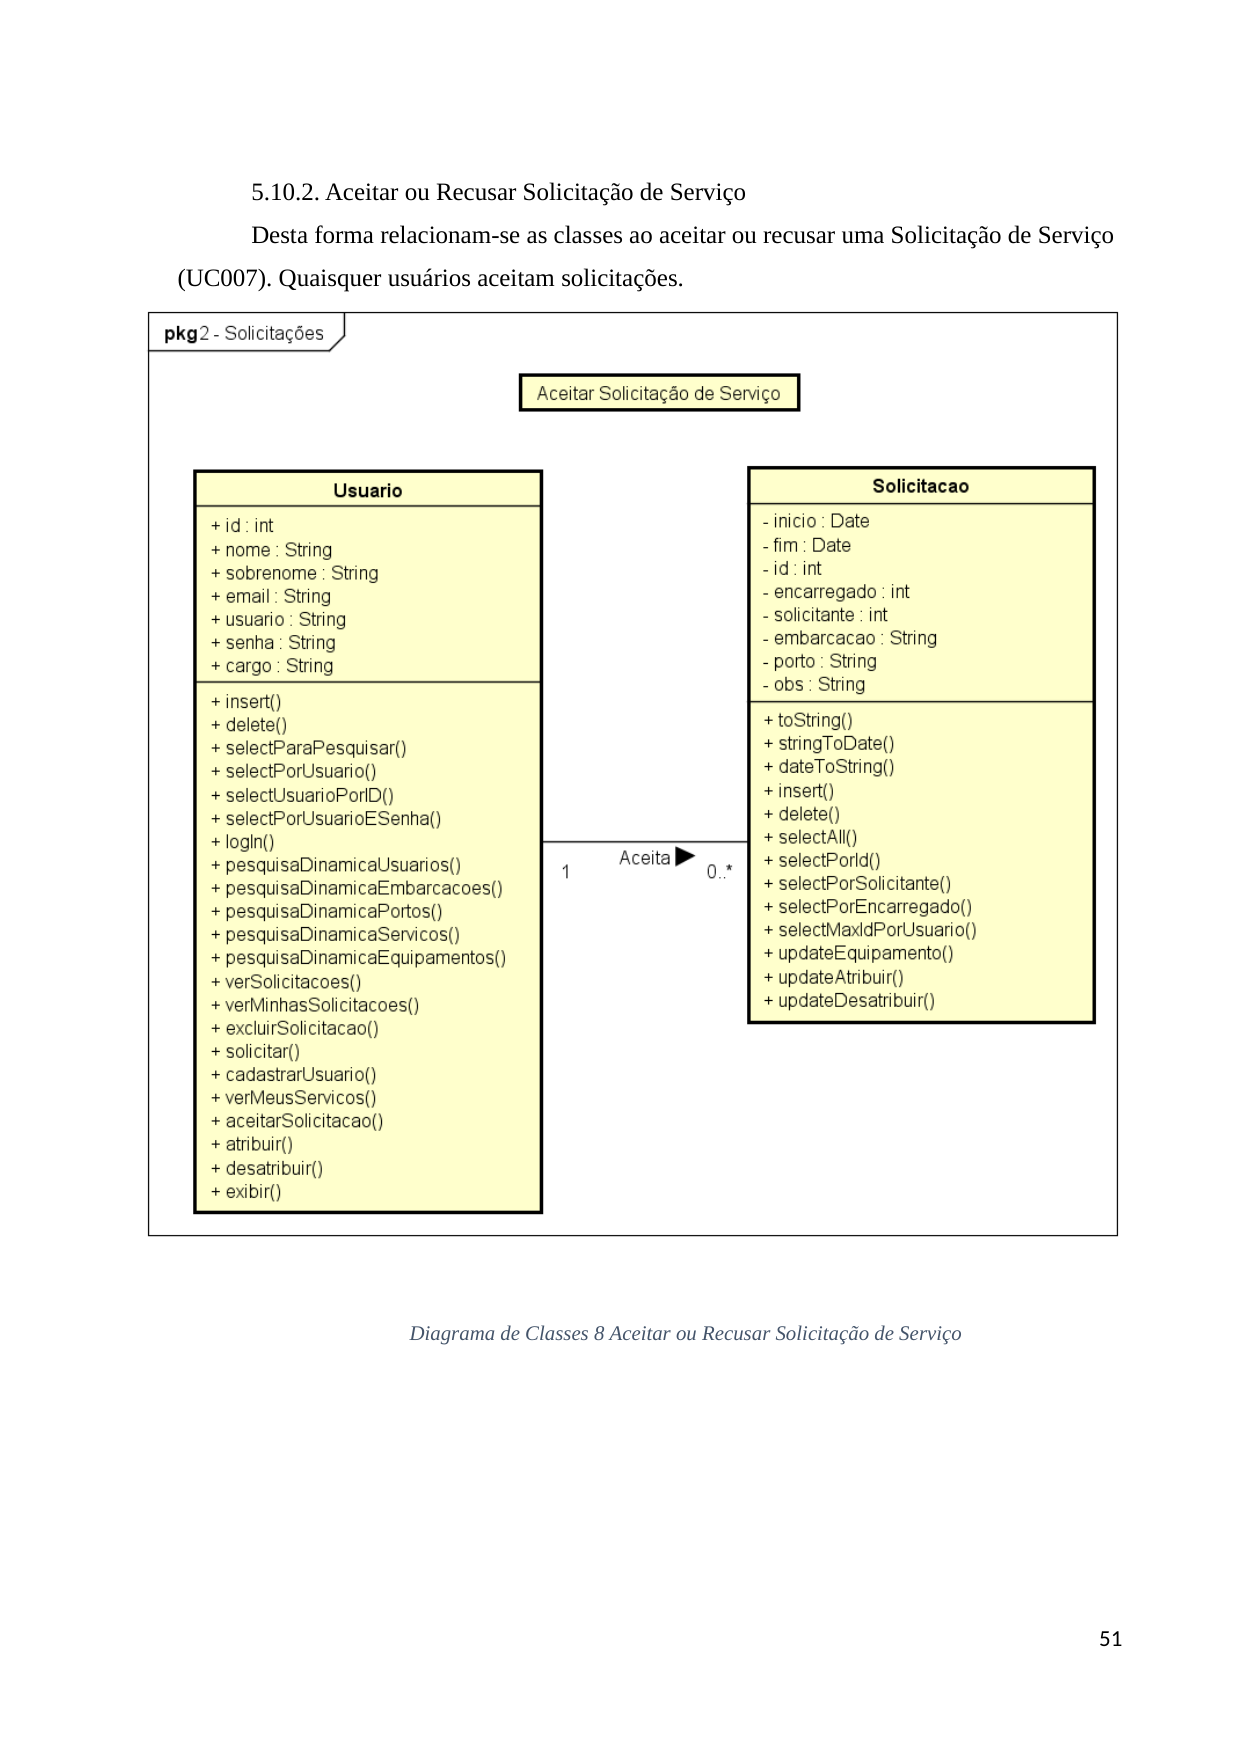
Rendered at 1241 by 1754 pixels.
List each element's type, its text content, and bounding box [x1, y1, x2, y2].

text Diagrama de Classes 8 Aceitar ou Recusar Solicitação de Serviço [177, 1321, 1122, 1344]
list Aceitar ou Recusar Solicitação de Serviço [177, 177, 1122, 206]
picture [133, 297, 1132, 1249]
list Desta forma relacionam-se as classes ao aceitar ou recusar uma Solicitação de Serviço (UC007). Quaisquer usuários aceitam solicitações. [177, 220, 1122, 292]
